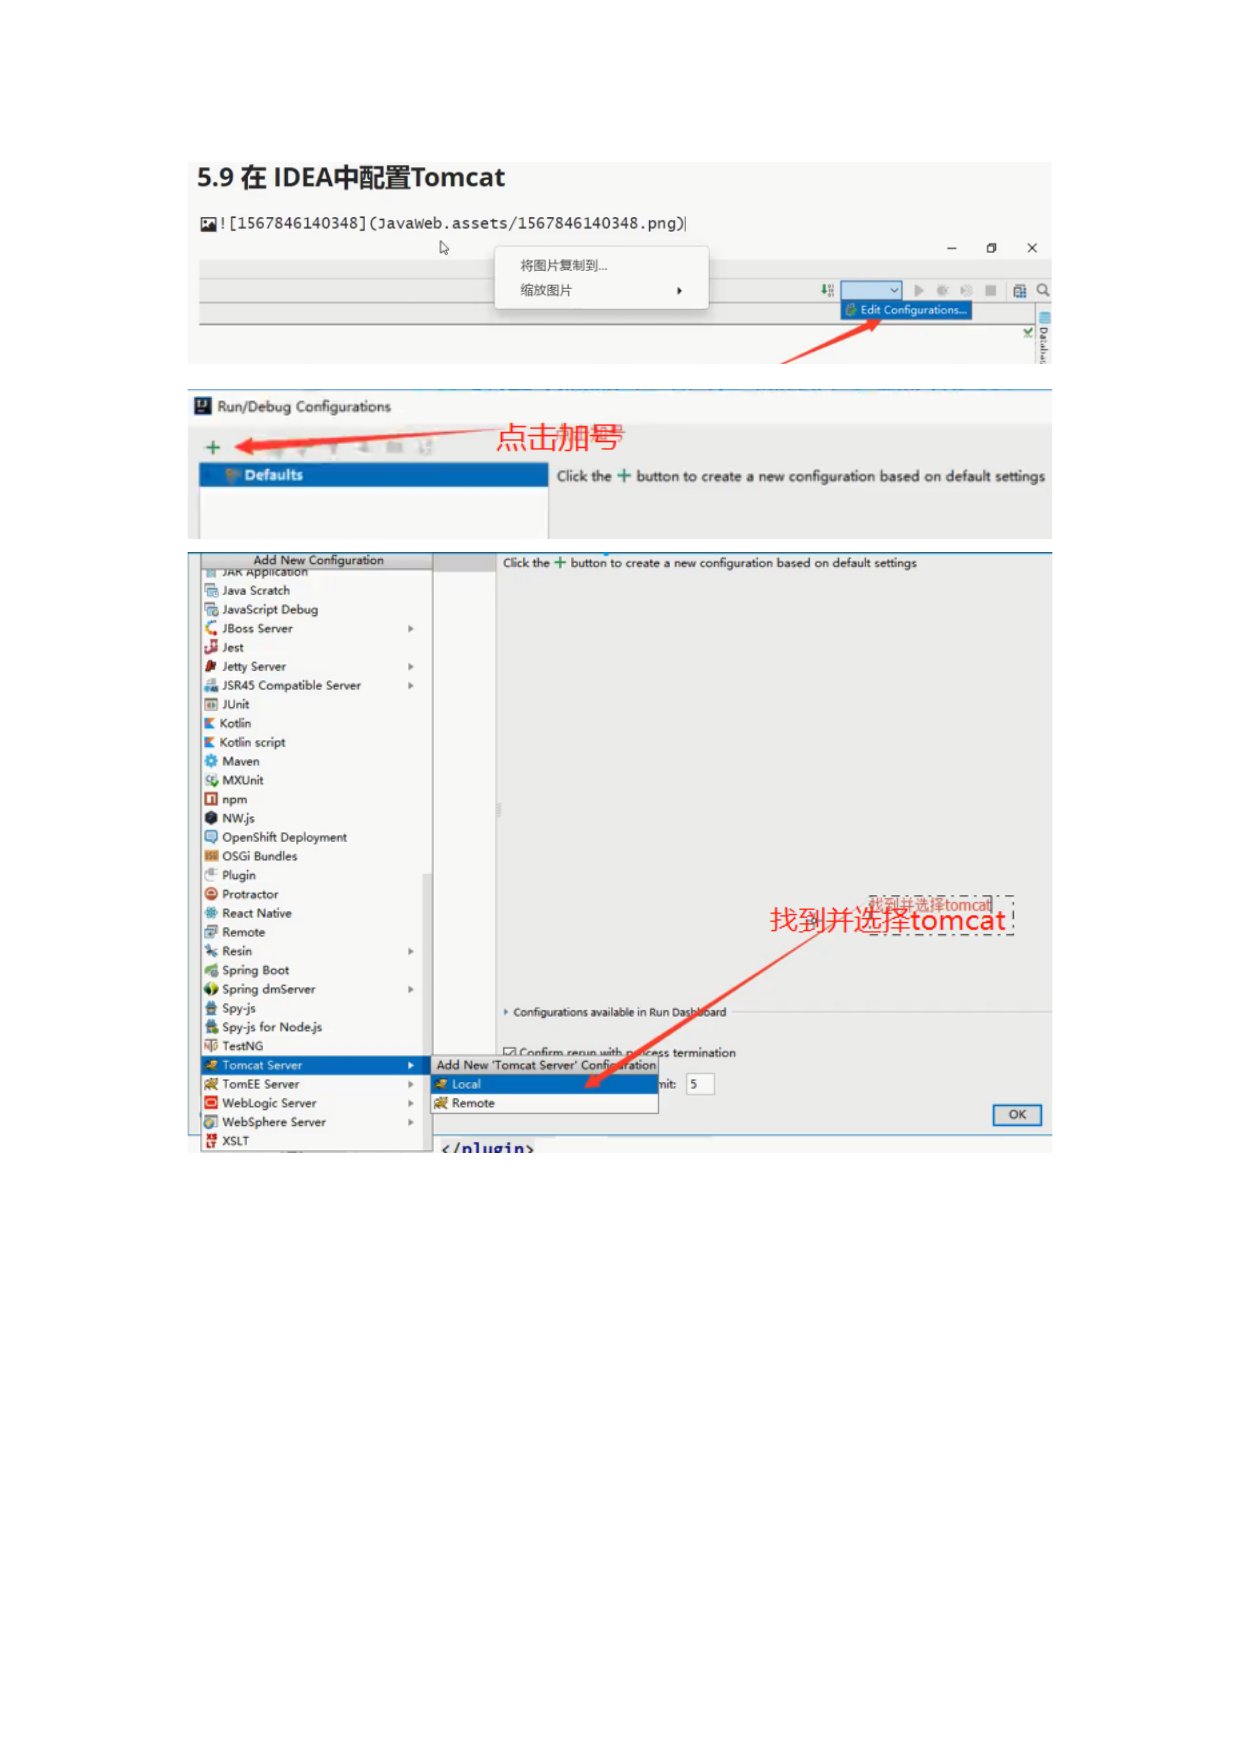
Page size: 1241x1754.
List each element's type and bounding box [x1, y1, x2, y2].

picture [187, 389, 1053, 539]
picture [187, 552, 1053, 1153]
picture [187, 162, 1052, 364]
